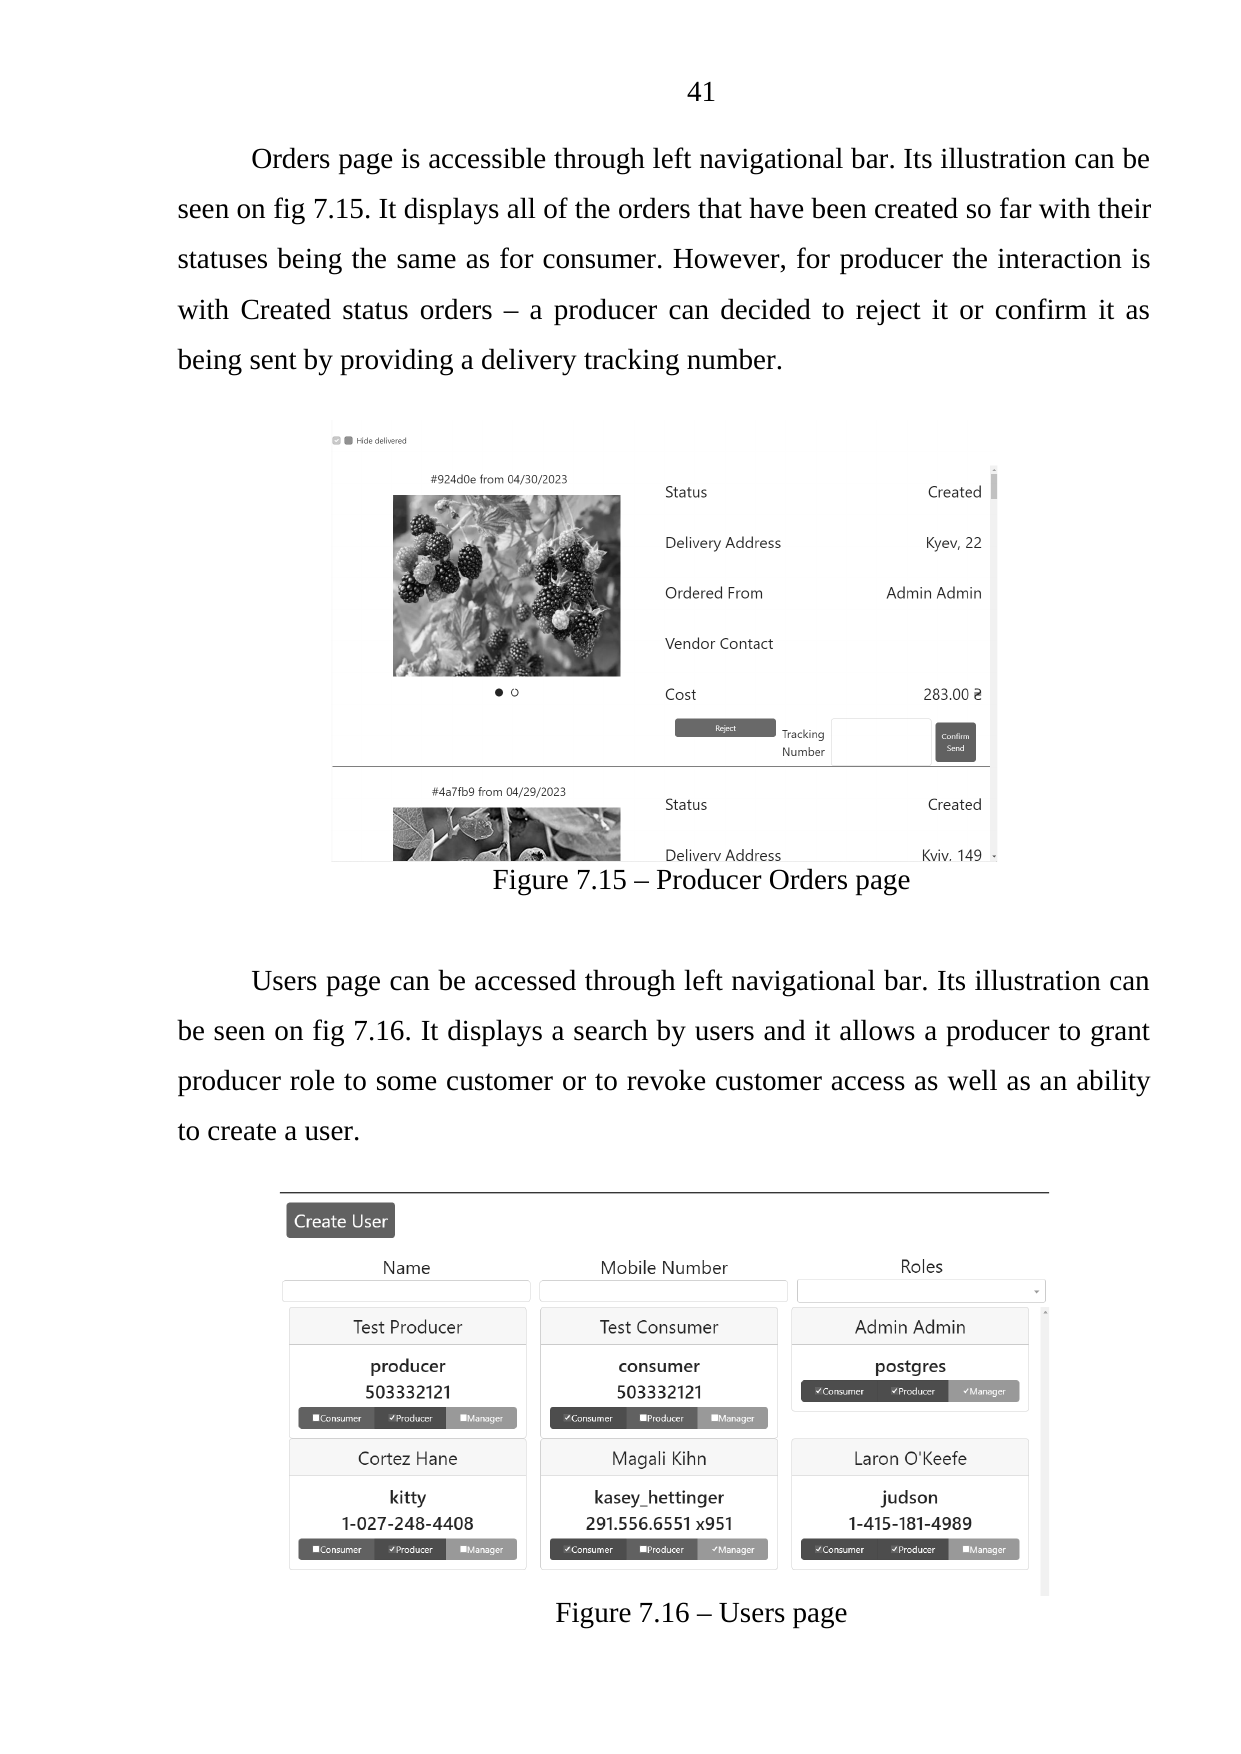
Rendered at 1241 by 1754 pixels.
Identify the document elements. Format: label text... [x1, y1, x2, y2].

text Orders page is accessible through left navigational bar. Its illustration can be seen on fig 7.15. It displays all of the orders that have been created so far with their statuses being the same as for consumer. However, for producer the interaction is with Created status orders – a producer can decided to reject it or confirm it as being sent by providing a delivery tracking number. [177, 141, 1152, 376]
picture [279, 1192, 1050, 1596]
text Users page can be accessed through left navigational bar. Its illustration can be seen on fig 7.16. It displays a search by users and it allows a producer to grant producer role to some customer or to revoke customer access as well as an ability to create a user. [177, 963, 1152, 1147]
text Figure 7.16 – Users page [177, 1595, 1152, 1629]
text Figure 7.15 – Producer Orders page [177, 862, 1152, 896]
picture [331, 420, 998, 862]
